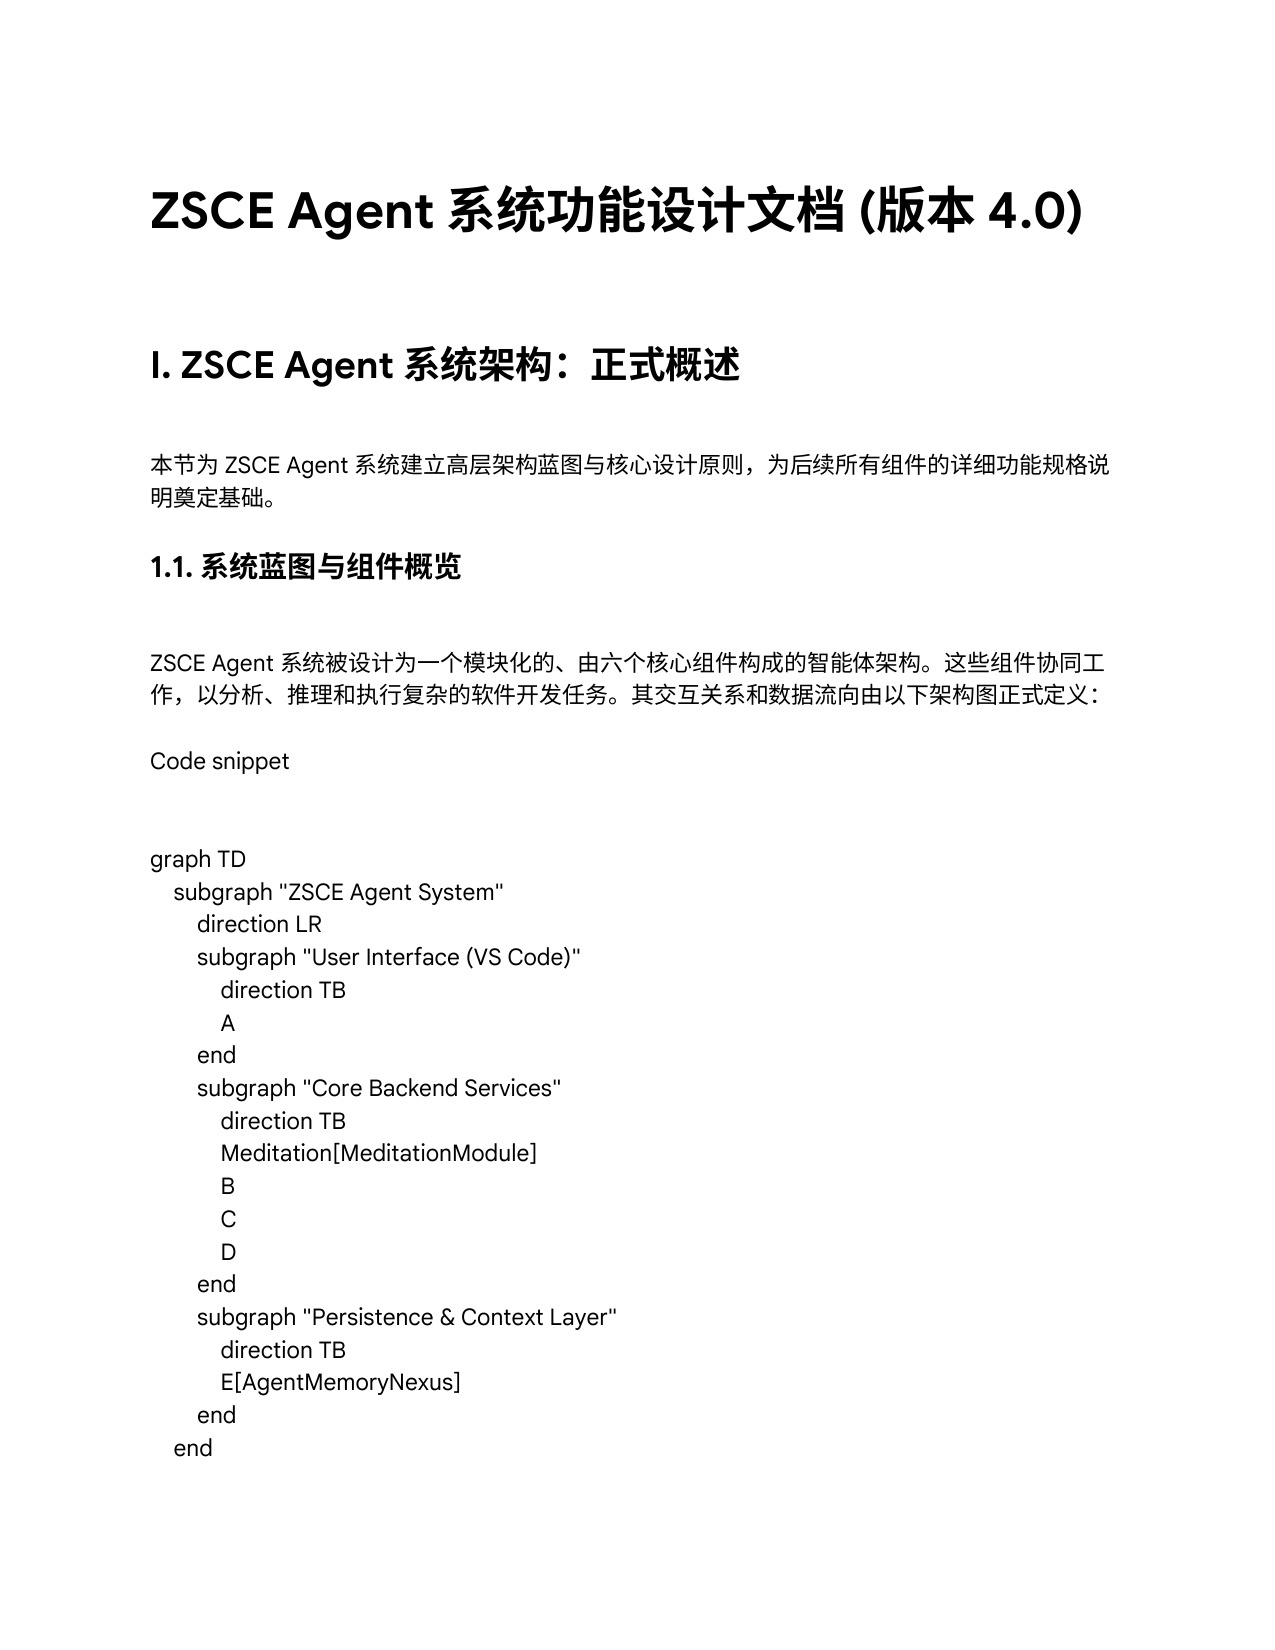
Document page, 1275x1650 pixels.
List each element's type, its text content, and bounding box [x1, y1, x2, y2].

text ZSCE Agent 系统被设计为一个模块化的、由六个核心组件构成的智能体架构。这些组件协同工作，以分析、推理和执行复杂的软件开发任务。其交互关系和数据流向由以下架构图正式定义： [150, 649, 1125, 710]
subtitle I. ZSCE Agent 系统架构：正式概述 [150, 342, 1125, 389]
text Code snippet [150, 747, 1125, 776]
text 本节为 ZSCE Agent 系统建立高层架构蓝图与核心设计原则，为后续所有组件的详细功能规格说明奠定基础。 [150, 451, 1125, 513]
subtitle 1.1. 系统蓝图与组件概览 [150, 549, 1125, 586]
subtitle ZSCE Agent 系统功能设计文档 (版本 4.0) [150, 180, 1125, 243]
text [150, 845, 1125, 1495]
